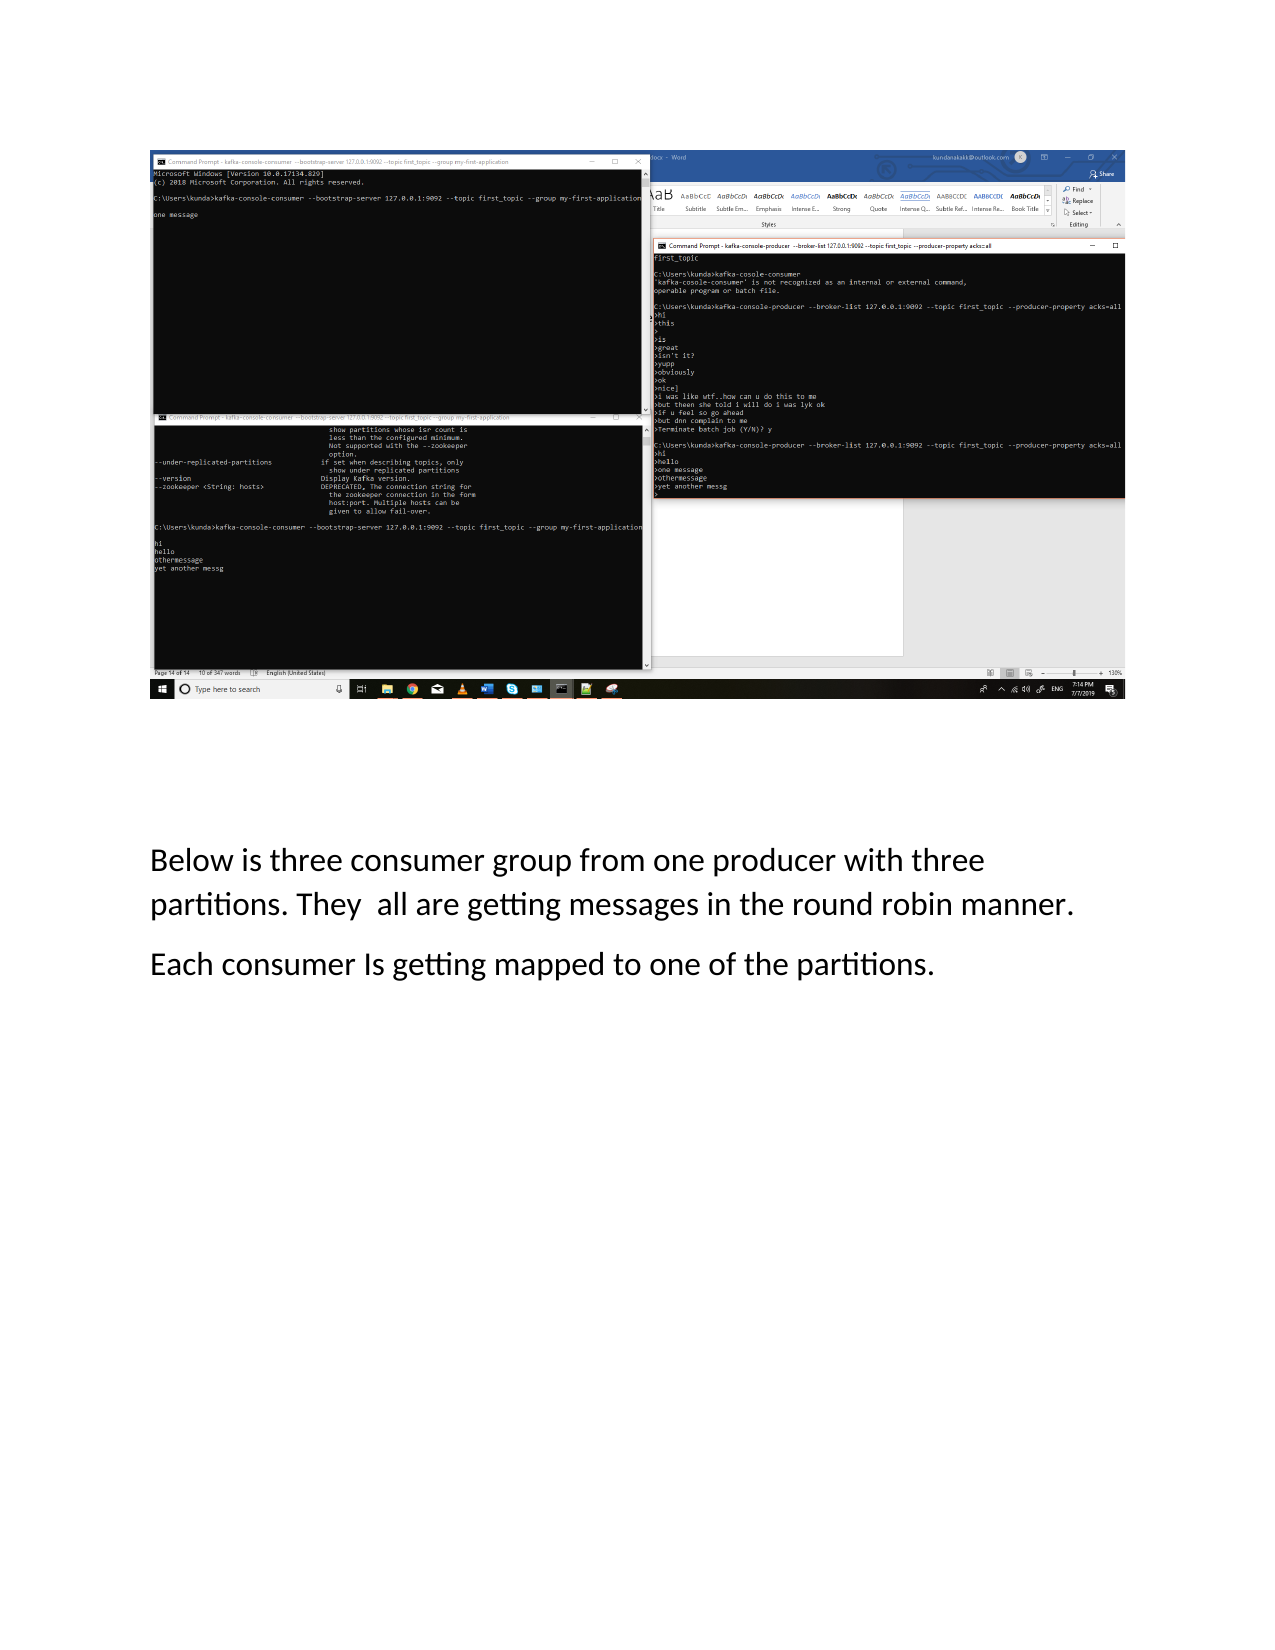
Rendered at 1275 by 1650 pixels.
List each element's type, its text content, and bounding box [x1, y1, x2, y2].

picture [150, 150, 1125, 699]
text Each consumer Is getting mapped to one of the partitions. [150, 943, 1125, 984]
text Below is three consumer group from one producer with three partitions. They all are getting messages in the round robin manner. [150, 838, 1125, 923]
